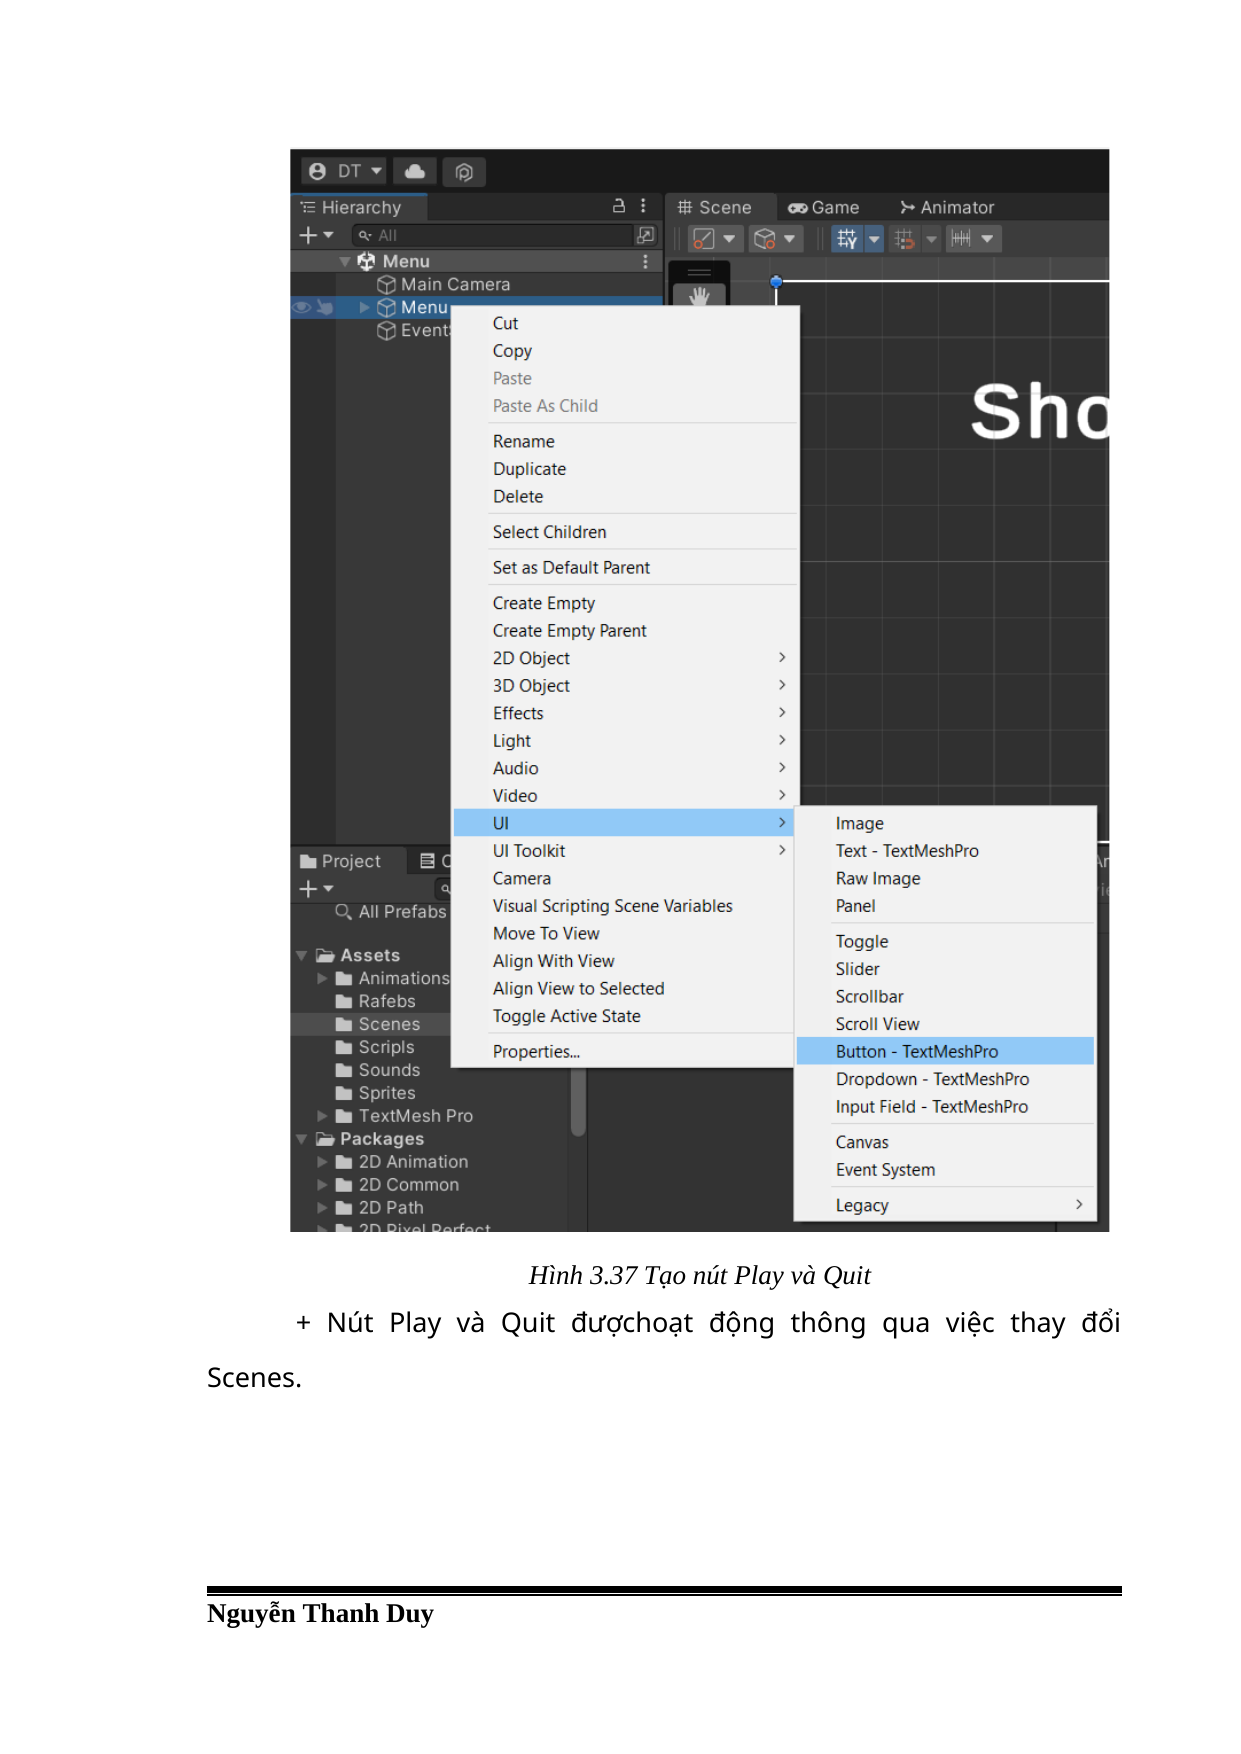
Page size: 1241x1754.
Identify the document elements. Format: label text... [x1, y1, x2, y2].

text + Nút Play và Quit đượchoạt động thông qua việc thay đổi Scenes. [207, 1303, 1122, 1395]
picture [290, 147, 1110, 1232]
